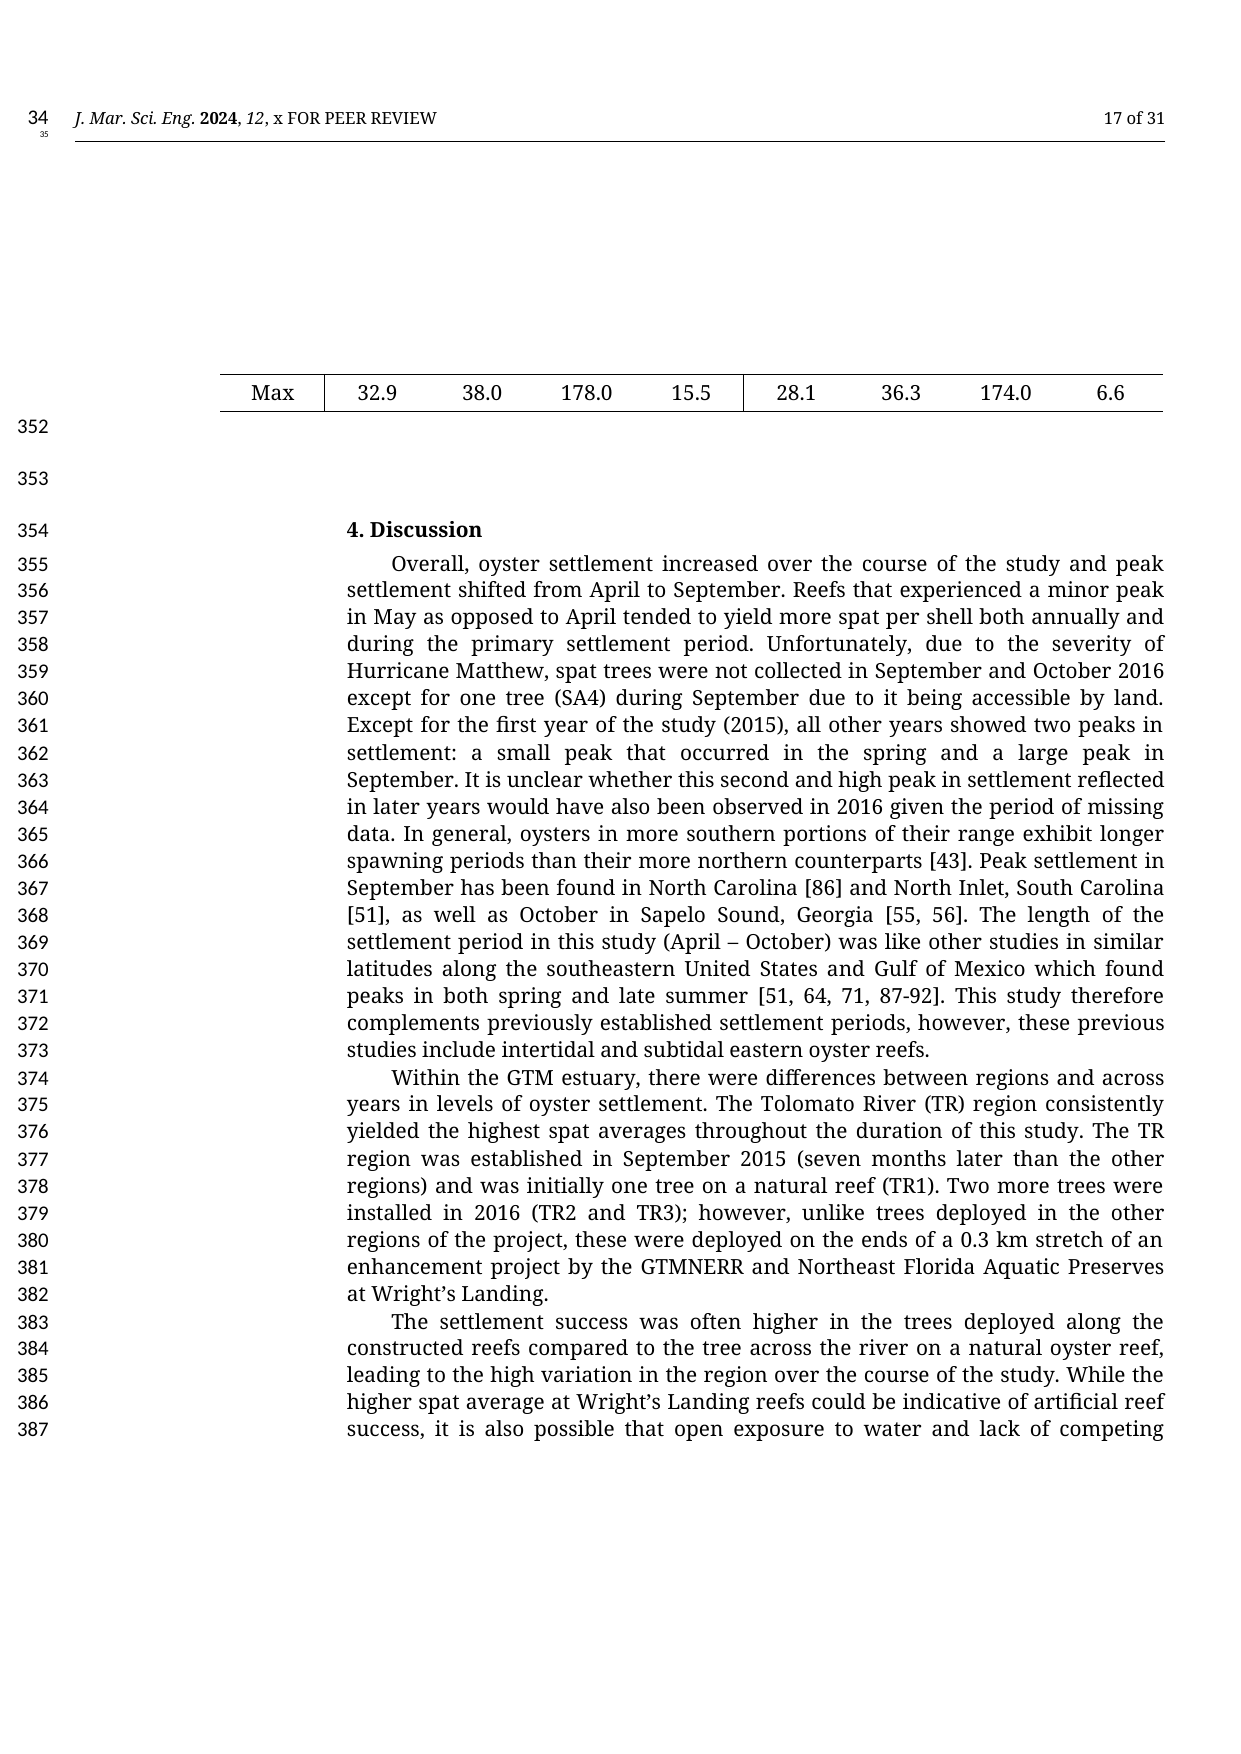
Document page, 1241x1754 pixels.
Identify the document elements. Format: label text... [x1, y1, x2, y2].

table_cell 6.6 [1058, 375, 1163, 411]
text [347, 1308, 1165, 1443]
table_cell 174.0 [953, 375, 1058, 411]
table_cell 32.9 [325, 375, 429, 411]
text Overall, oyster settlement increased over the course of the study and peak settlement shifted from April to September. Reefs that experienced a minor peak in May as opposed to April tended to yield more spat per shell both annually and during the primary settlement period. Unfortunately, due to the severity of Hurricane Matthew, spat trees were not collected in September and October 2016 except for one tree (SA4) during September due to it being accessible by land. Except for the first year of the study (2015), all other years showed two peaks in settlement: a small peak that occurred in the spring and a large peak in September. It is unclear whether this second and high peak in settlement reflected in later years would have also been observed in 2016 given the period of missing data. In general, oysters in more southern portions of their range exhibit longer spawning periods than their more northern counterparts [43]. Peak settlement in September has been found in North Carolina [86] and North Inlet, South Carolina [51], as well as October in Sapelo Sound, Georgia [55, 56]. The length of the settlement period in this study (April – October) was like other studies in similar latitudes along the southeastern United States and Gulf of Mexico which found peaks in both spring and late summer [51, 64, 71, 87-92]. This study therefore complements previously established settlement periods, however, these previous studies include intertidal and subtidal eastern oyster reefs. [347, 549, 1165, 1064]
table_cell 178.0 [534, 375, 639, 411]
table_cell 15.5 [639, 375, 743, 411]
text Within the GTM estuary, there were differences between regions and across years in levels of oyster settlement. The Tolomato River (TR) region consistently yielded the highest spat averages throughout the duration of this study. The TR region was established in September 2015 (seven months later than the other regions) and was initially one tree on a natural reef (TR1). Two more trees were installed in 2016 (TR2 and TR3); however, unlike trees deployed in the other regions of the project, these were deployed on the ends of a 0.3 km stretch of an enhancement project by the GTMNERR and Northeast Florida Aquatic Preserves at Wright’s Landing. [347, 1064, 1165, 1308]
table_cell 28.1 [744, 375, 848, 411]
table_cell 38.0 [430, 375, 534, 411]
table_cell 36.3 [849, 375, 953, 411]
table_cell Max [220, 375, 324, 411]
subtitle 4. Discussion [347, 516, 1165, 543]
